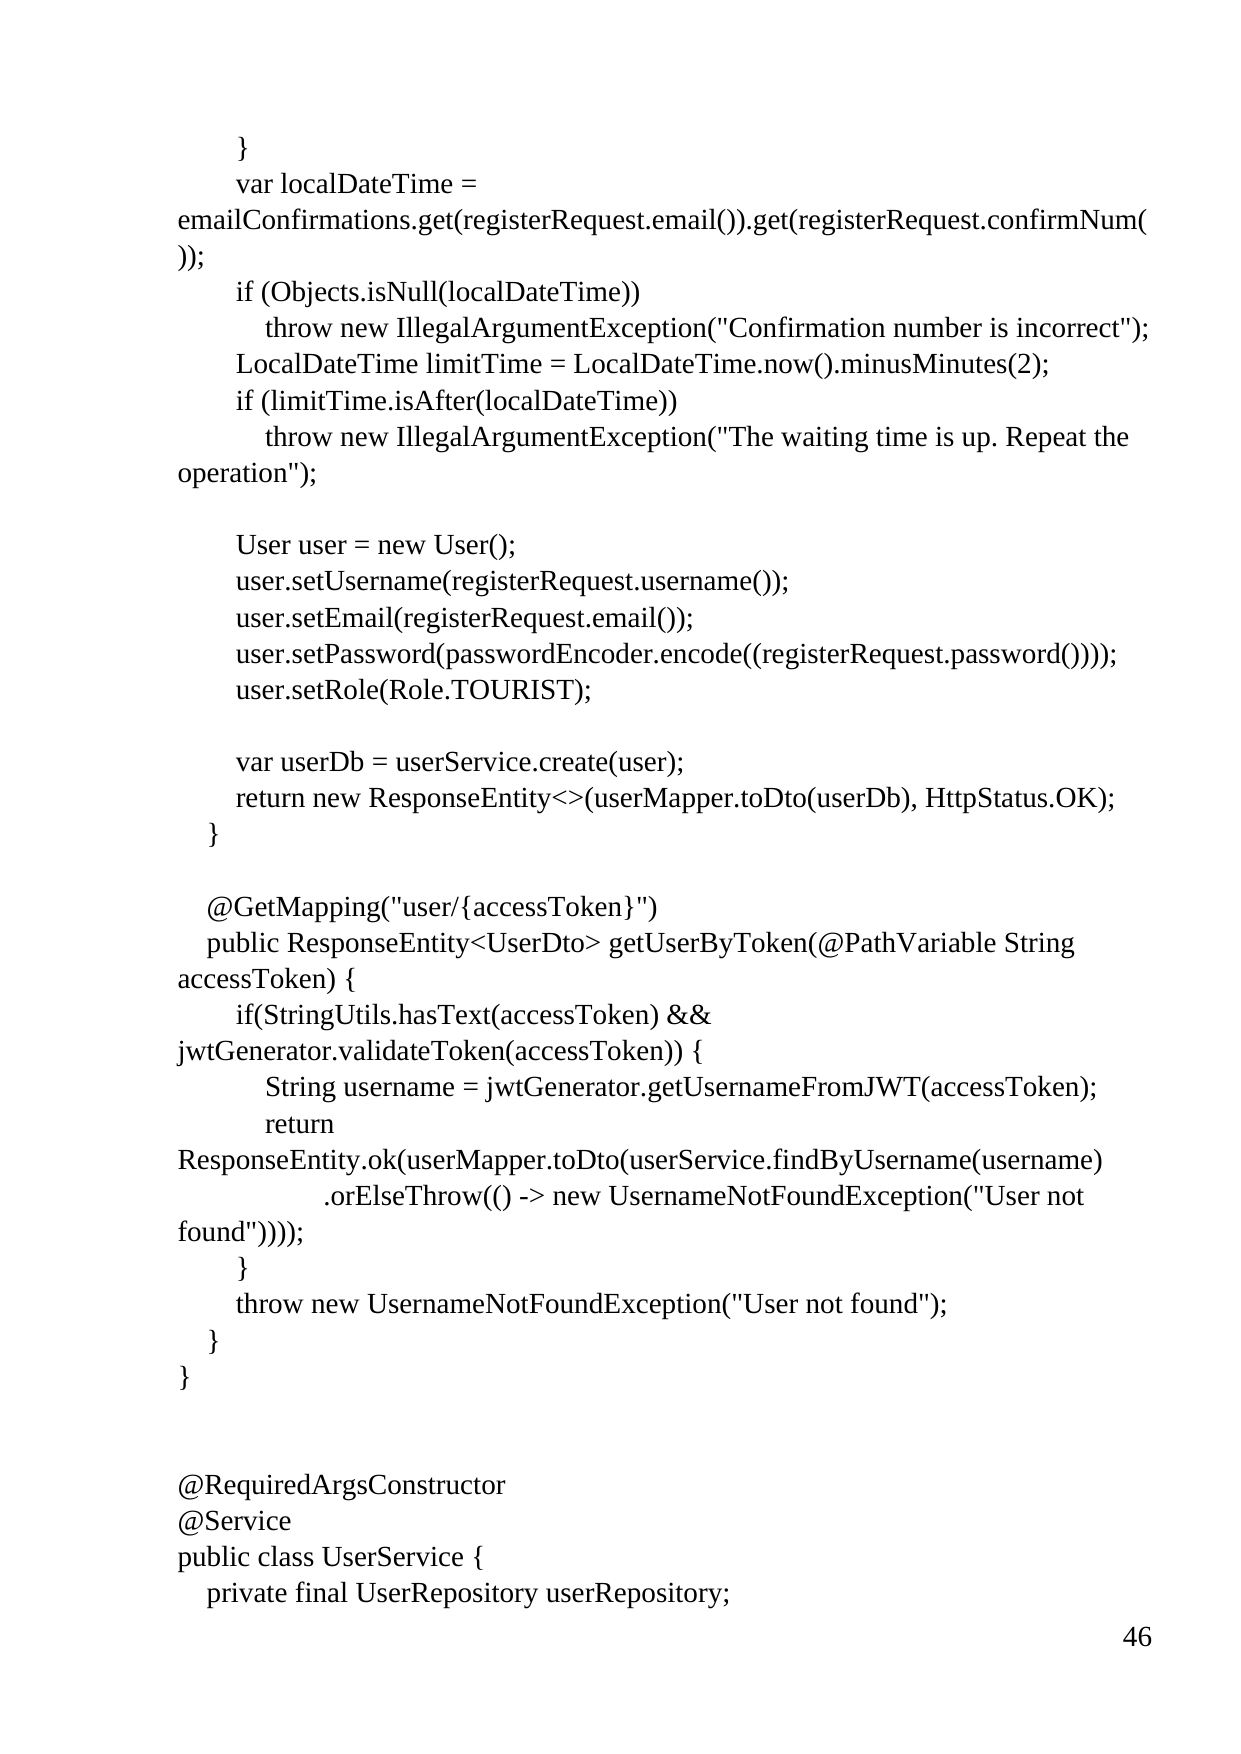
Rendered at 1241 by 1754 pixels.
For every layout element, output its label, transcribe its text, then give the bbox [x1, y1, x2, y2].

text } [177, 817, 1152, 850]
text user.setRole(Role.TOURIST); [177, 672, 1152, 706]
text @RequiredArgsConstructor [177, 1467, 1152, 1501]
text if (limitTime.isAfter(localDateTime)) [177, 383, 1152, 416]
text User user = new User(); [177, 527, 1152, 561]
text throw new IllegalArgumentException("Confirmation number is incorrect"); [177, 311, 1152, 344]
text } [177, 130, 1152, 163]
text var userDb = userService.create(user); [177, 744, 1152, 778]
text @Service [177, 1503, 1152, 1537]
text return new ResponseEntity<>(userMapper.toDto(userDb), HttpStatus.OK); [177, 780, 1152, 814]
text var localDateTime = emailConfirmations.get(registerRequest.email()).get(registerRequest.confirmNum()); [177, 166, 1152, 272]
text if(StringUtils.hasText(accessToken) && jwtGenerator.validateToken(accessToken)) { [177, 997, 1152, 1067]
text throw new IllegalArgumentException("The waiting time is up. Repeat the operation"); [177, 419, 1152, 489]
text if (Objects.isNull(localDateTime)) [177, 274, 1152, 308]
text } [177, 1250, 1152, 1284]
text } [177, 1323, 1152, 1356]
text private final UserRepository userRepository; [177, 1576, 1152, 1609]
text public class UserService { [177, 1539, 1152, 1573]
text throw new UsernameNotFoundException("User not found"); [177, 1286, 1152, 1320]
text @GetMapping("user/{accessToken}") [177, 889, 1152, 922]
text .orElseThrow(() -> new UsernameNotFoundException("User not found")))); [177, 1178, 1152, 1248]
text } [177, 1359, 1152, 1392]
text String username = jwtGenerator.getUsernameFromJWT(accessToken); [177, 1069, 1152, 1103]
text user.setUsername(registerRequest.username()); [177, 563, 1152, 597]
text user.setPassword(passwordEncoder.encode((registerRequest.password()))); [177, 636, 1152, 669]
text LocalDateTime limitTime = LocalDateTime.now().minusMinutes(2); [177, 347, 1152, 380]
text public ResponseEntity<UserDto> getUserByToken(@PathVariable String accessToken) { [177, 925, 1152, 995]
text return ResponseEntity.ok(userMapper.toDto(userService.findByUsername(username) [177, 1106, 1152, 1175]
text user.setEmail(registerRequest.email()); [177, 600, 1152, 633]
